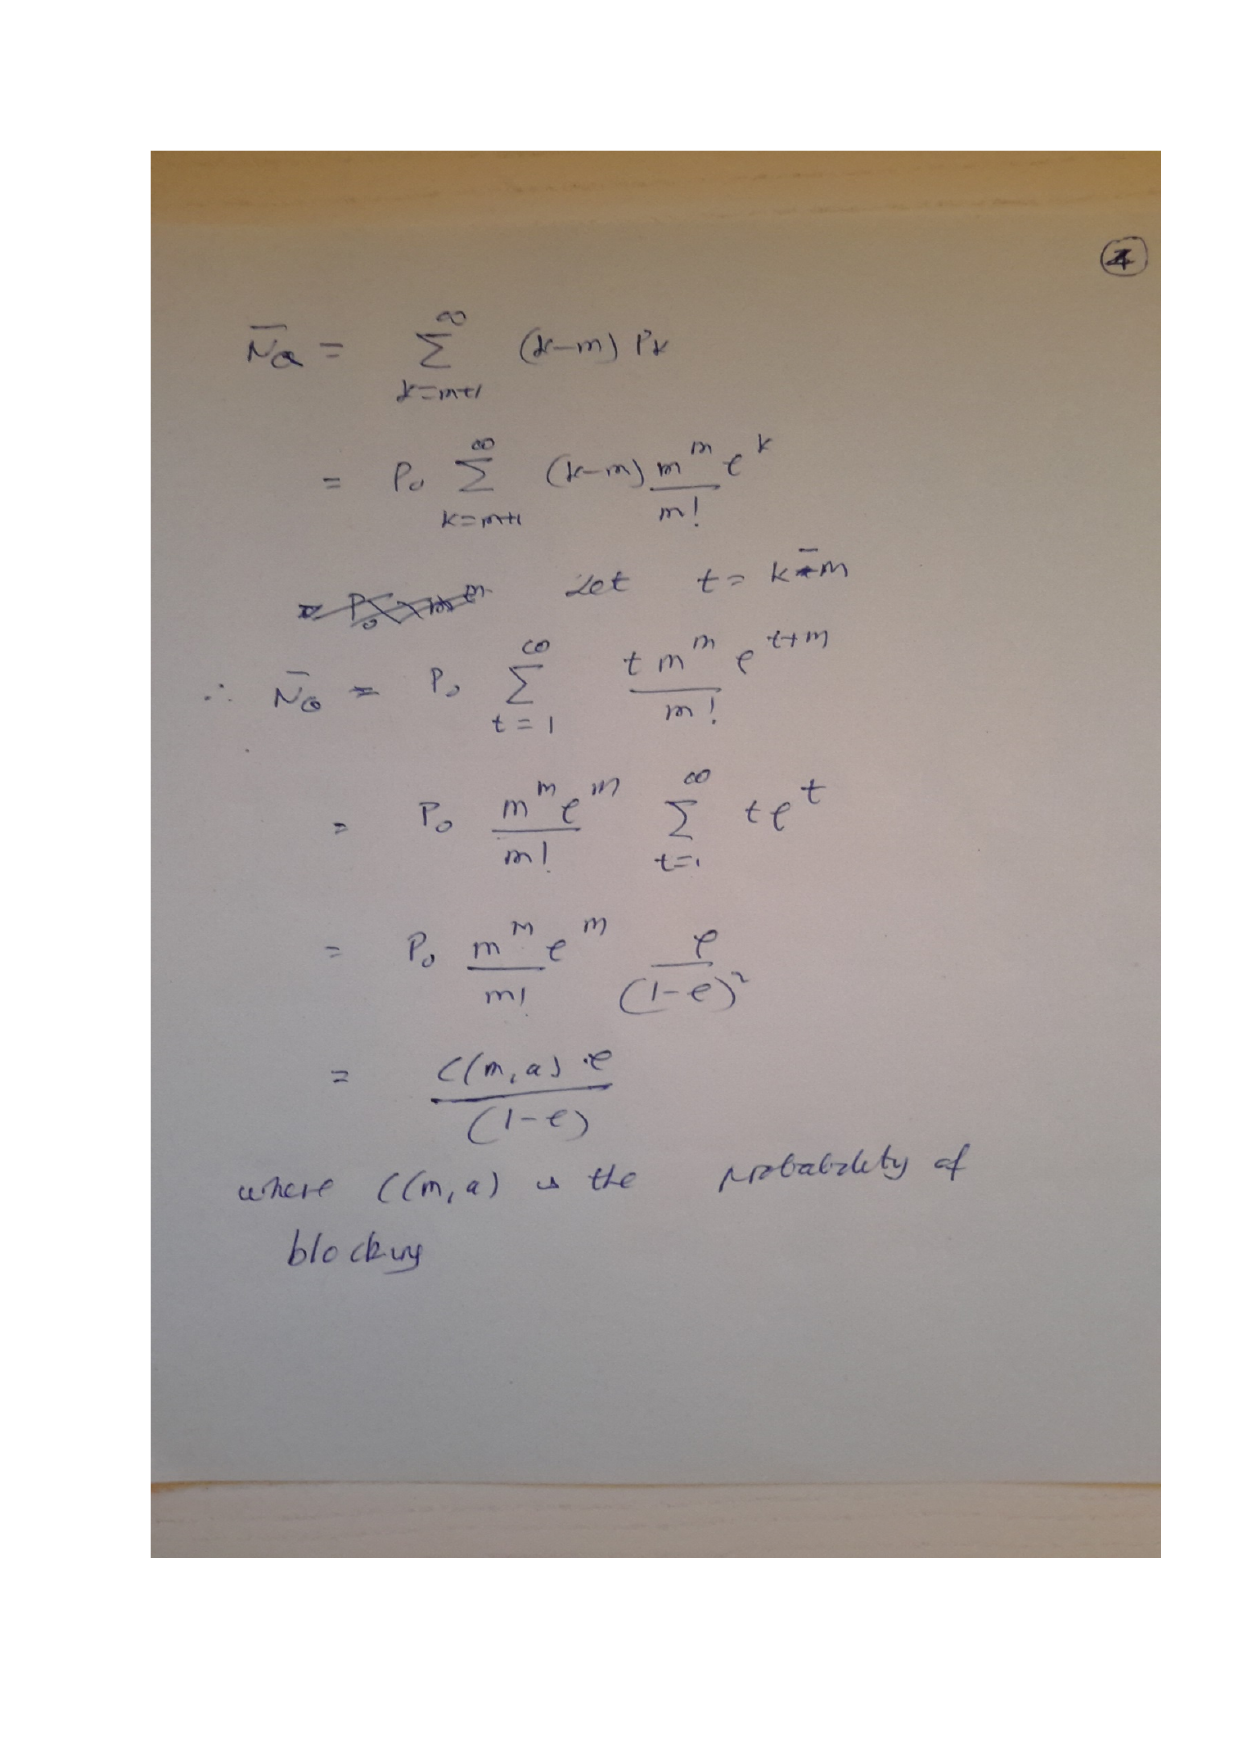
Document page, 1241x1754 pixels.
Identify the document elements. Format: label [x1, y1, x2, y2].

picture [152, 152, 1161, 1556]
